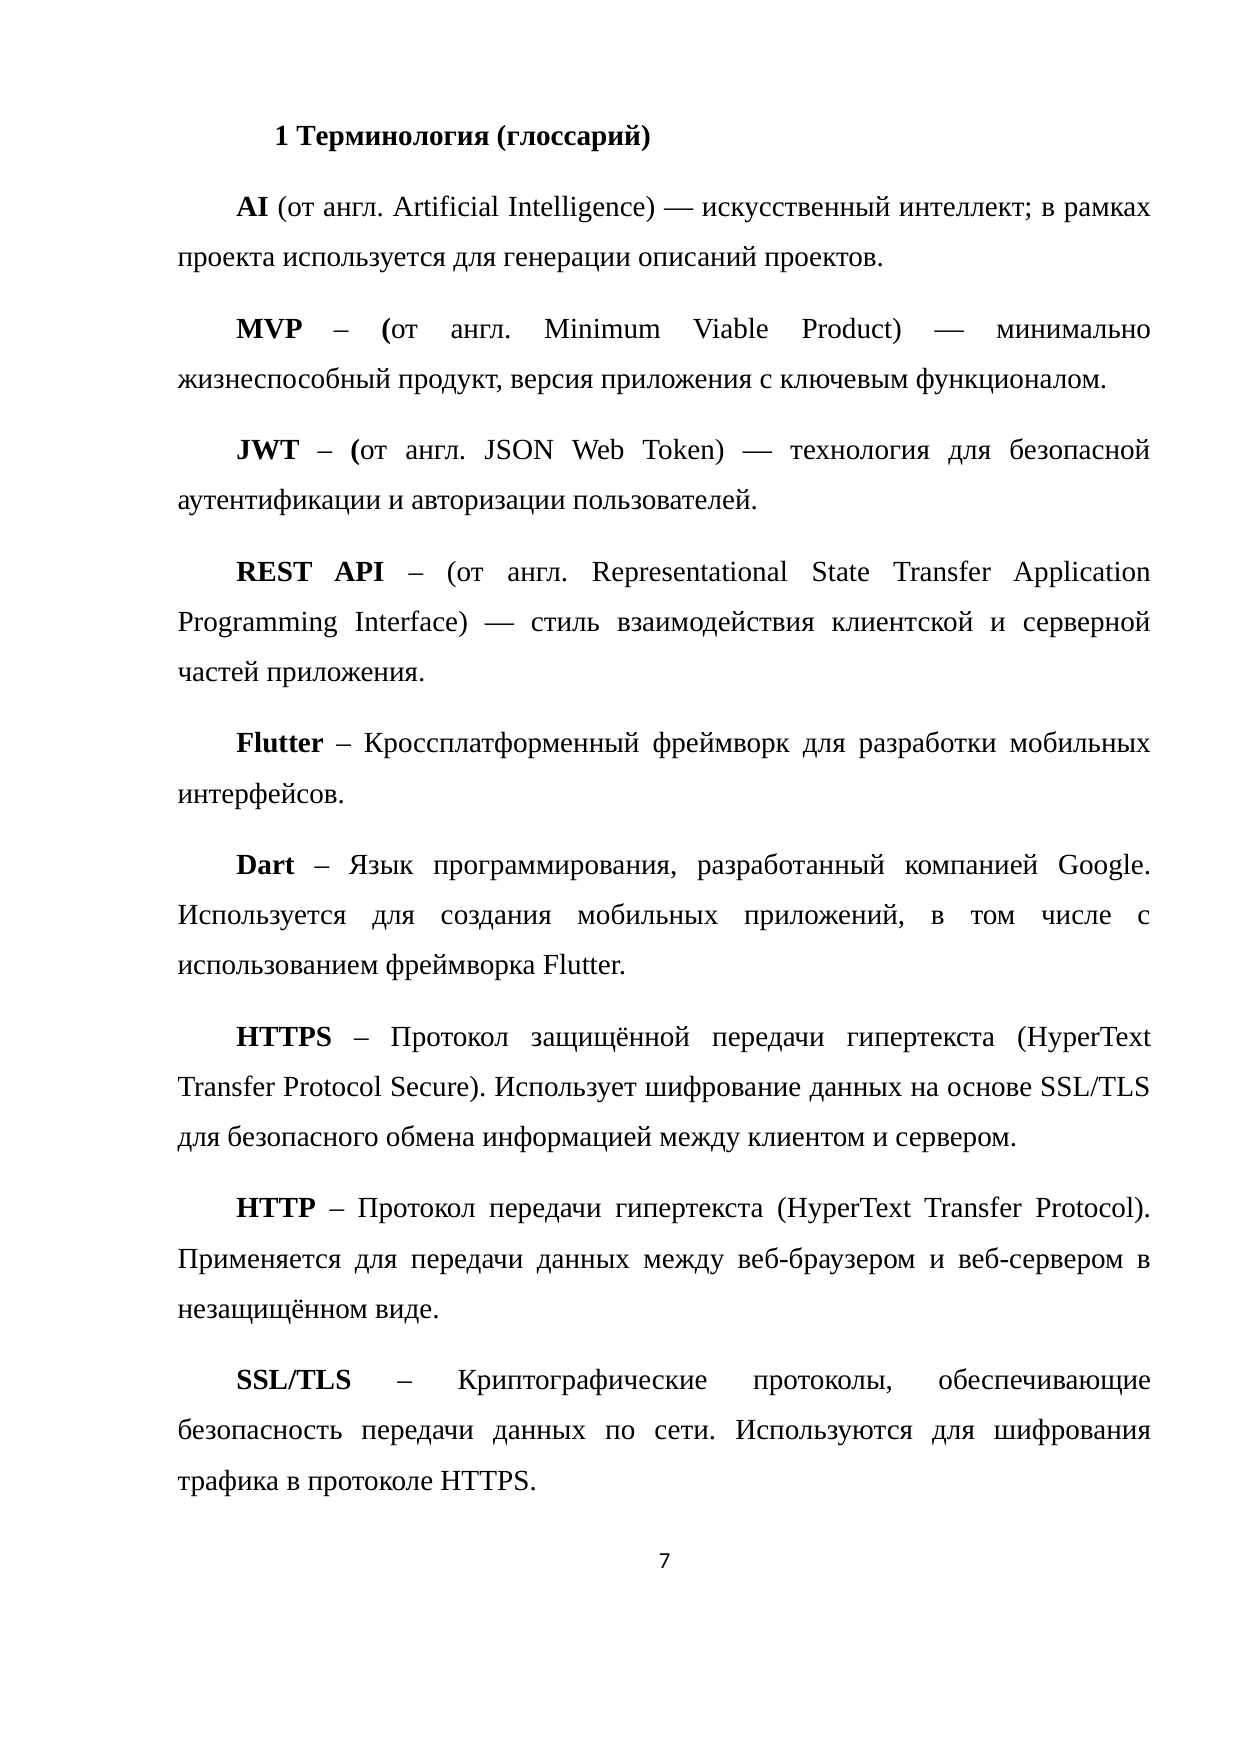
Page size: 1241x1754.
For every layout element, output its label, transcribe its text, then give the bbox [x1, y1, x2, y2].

text JWT – (от англ. JSON Web Token) — технология для безопасной аутентификации и авторизации пользователей. [177, 432, 1152, 516]
text REST API – (от англ. Representational State Transfer Application Programming Interface) — стиль взаимодействия клиентской и серверной частей приложения. [177, 554, 1152, 688]
text SSL/TLS – Криптографические протоколы, обеспечивающие безопасность передачи данных по сети. Используются для шифрования трафика в протоколе HTTPS. [177, 1362, 1152, 1496]
text MVP – (от англ. Minimum Viable Product) — минимально жизнеспособный продукт, версия приложения с ключевым функционалом. [177, 311, 1152, 394]
text HTTP – Протокол передачи гипертекста (HyperText Transfer Protocol). Применяется для передачи данных между веб-браузером и веб-сервером в незащищённом виде. [177, 1190, 1152, 1324]
text Dart – Язык программирования, разработанный компанией Google. Используется для создания мобильных приложений, в том числе с использованием фреймворка Flutter. [177, 847, 1152, 981]
text Flutter – Кроссплатформенный фреймворк для разработки мобильных интерфейсов. [177, 725, 1152, 809]
text Терминология (глоссарий) [274, 118, 1152, 152]
text HTTPS – Протокол защищённой передачи гипертекста (HyperText Transfer Protocol Secure). Использует шифрование данных на основе SSL/TLS для безопасного обмена информацией между клиентом и сервером. [177, 1019, 1152, 1153]
text AI (от англ. Artificial Intelligence) — искусственный интеллект; в рамках проекта используется для генерации описаний проектов. [177, 189, 1152, 273]
